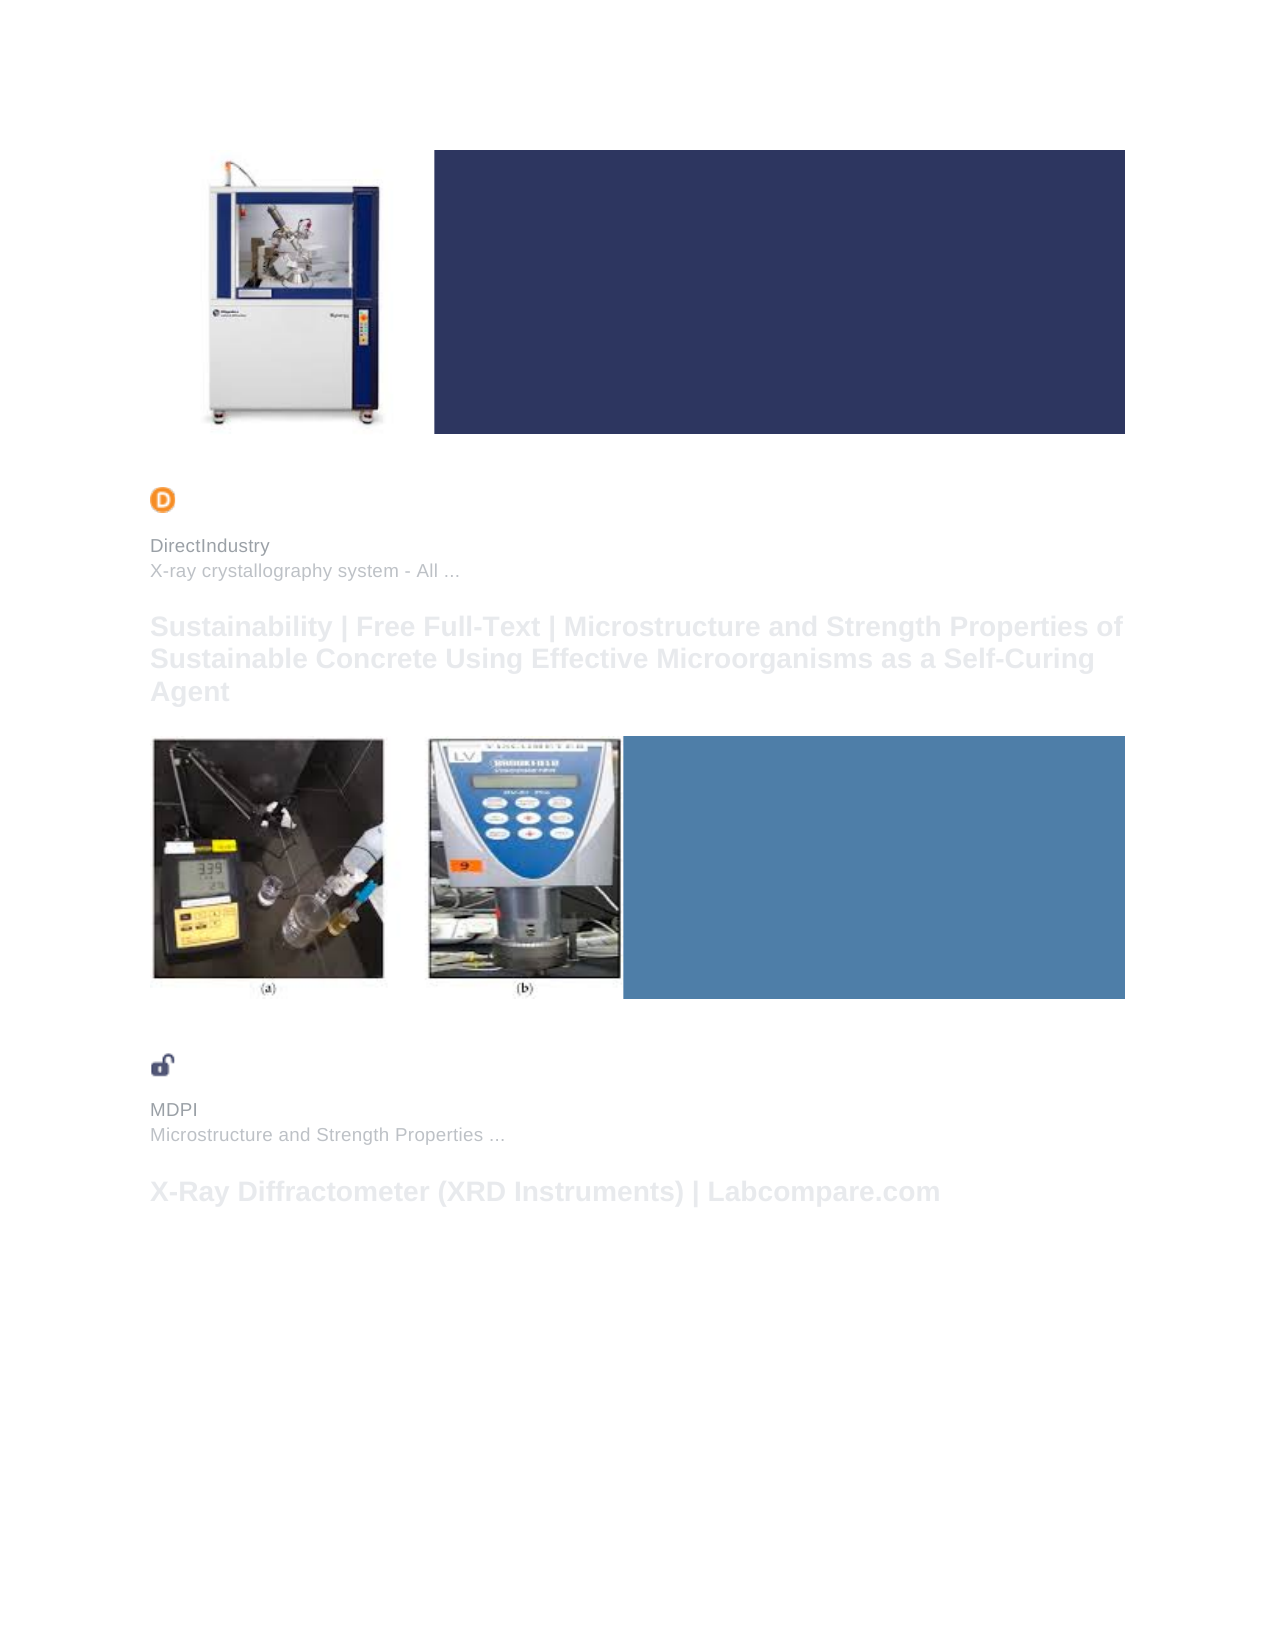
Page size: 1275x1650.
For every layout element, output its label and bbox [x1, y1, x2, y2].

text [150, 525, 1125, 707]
picture [150, 150, 435, 435]
picture [150, 736, 624, 999]
picture [150, 487, 175, 513]
picture [150, 1052, 175, 1078]
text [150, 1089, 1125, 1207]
